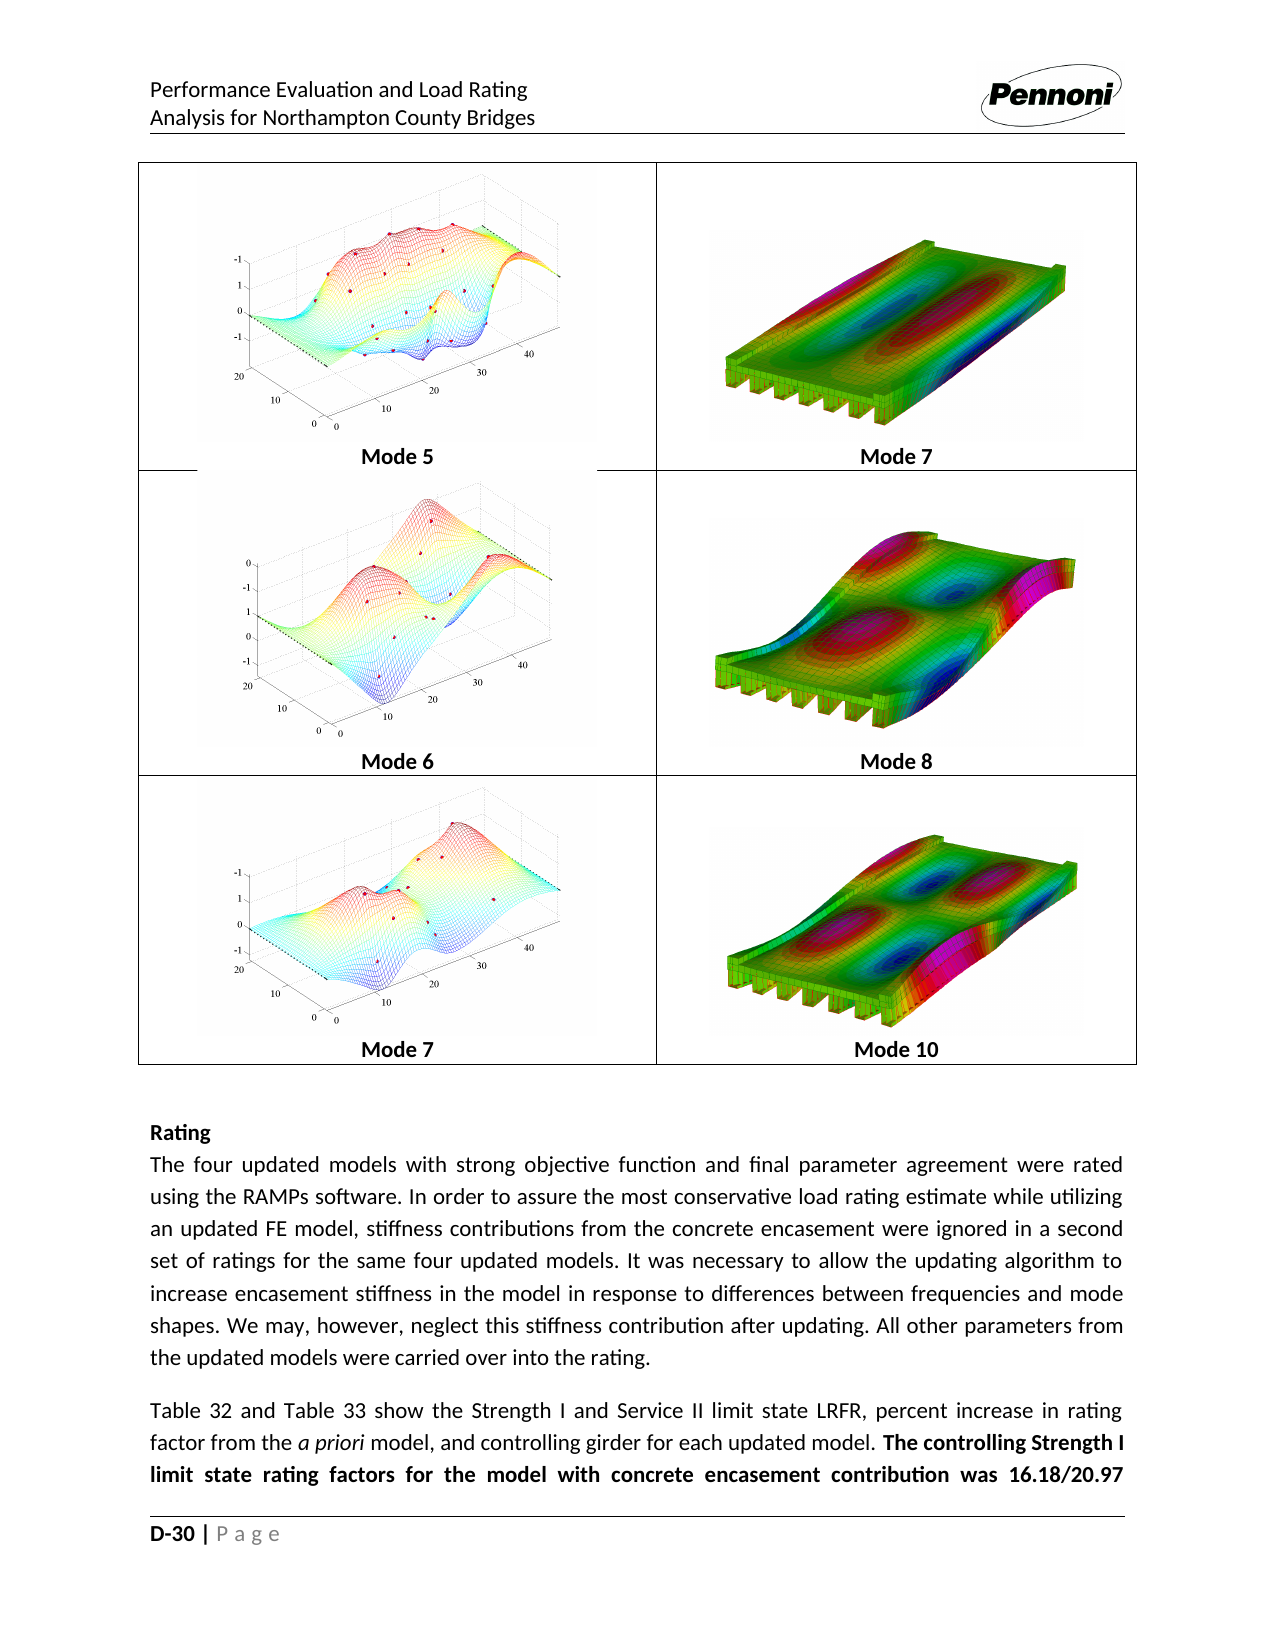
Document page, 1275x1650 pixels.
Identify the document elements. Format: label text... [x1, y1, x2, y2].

picture [708, 230, 1084, 442]
subtitle Rating [150, 1118, 1125, 1146]
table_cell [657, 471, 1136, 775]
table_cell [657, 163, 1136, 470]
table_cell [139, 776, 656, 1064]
picture [197, 470, 598, 747]
picture [976, 61, 1125, 132]
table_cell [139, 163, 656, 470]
text The four updated models with strong objective function and final parameter agreement were rated using the RAMPs software. In order to assure the most conservative load rating estimate while utilizing an updated FE model, stiffness contributions from the concrete encasement were ignored in a second set of ratings for the same four updated models. It was necessary to allow the updating algorithm to increase encasement stiffness in the model in response to differences between frequencies and mode shapes. We may, however, neglect this stiffness contribution after updating. All other parameters from the updated models were carried over into the rating. [150, 1150, 1125, 1371]
picture [708, 518, 1084, 747]
picture [197, 163, 598, 442]
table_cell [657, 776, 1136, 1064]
picture [197, 776, 598, 1036]
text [150, 1396, 1125, 1488]
picture [708, 827, 1084, 1036]
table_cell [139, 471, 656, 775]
